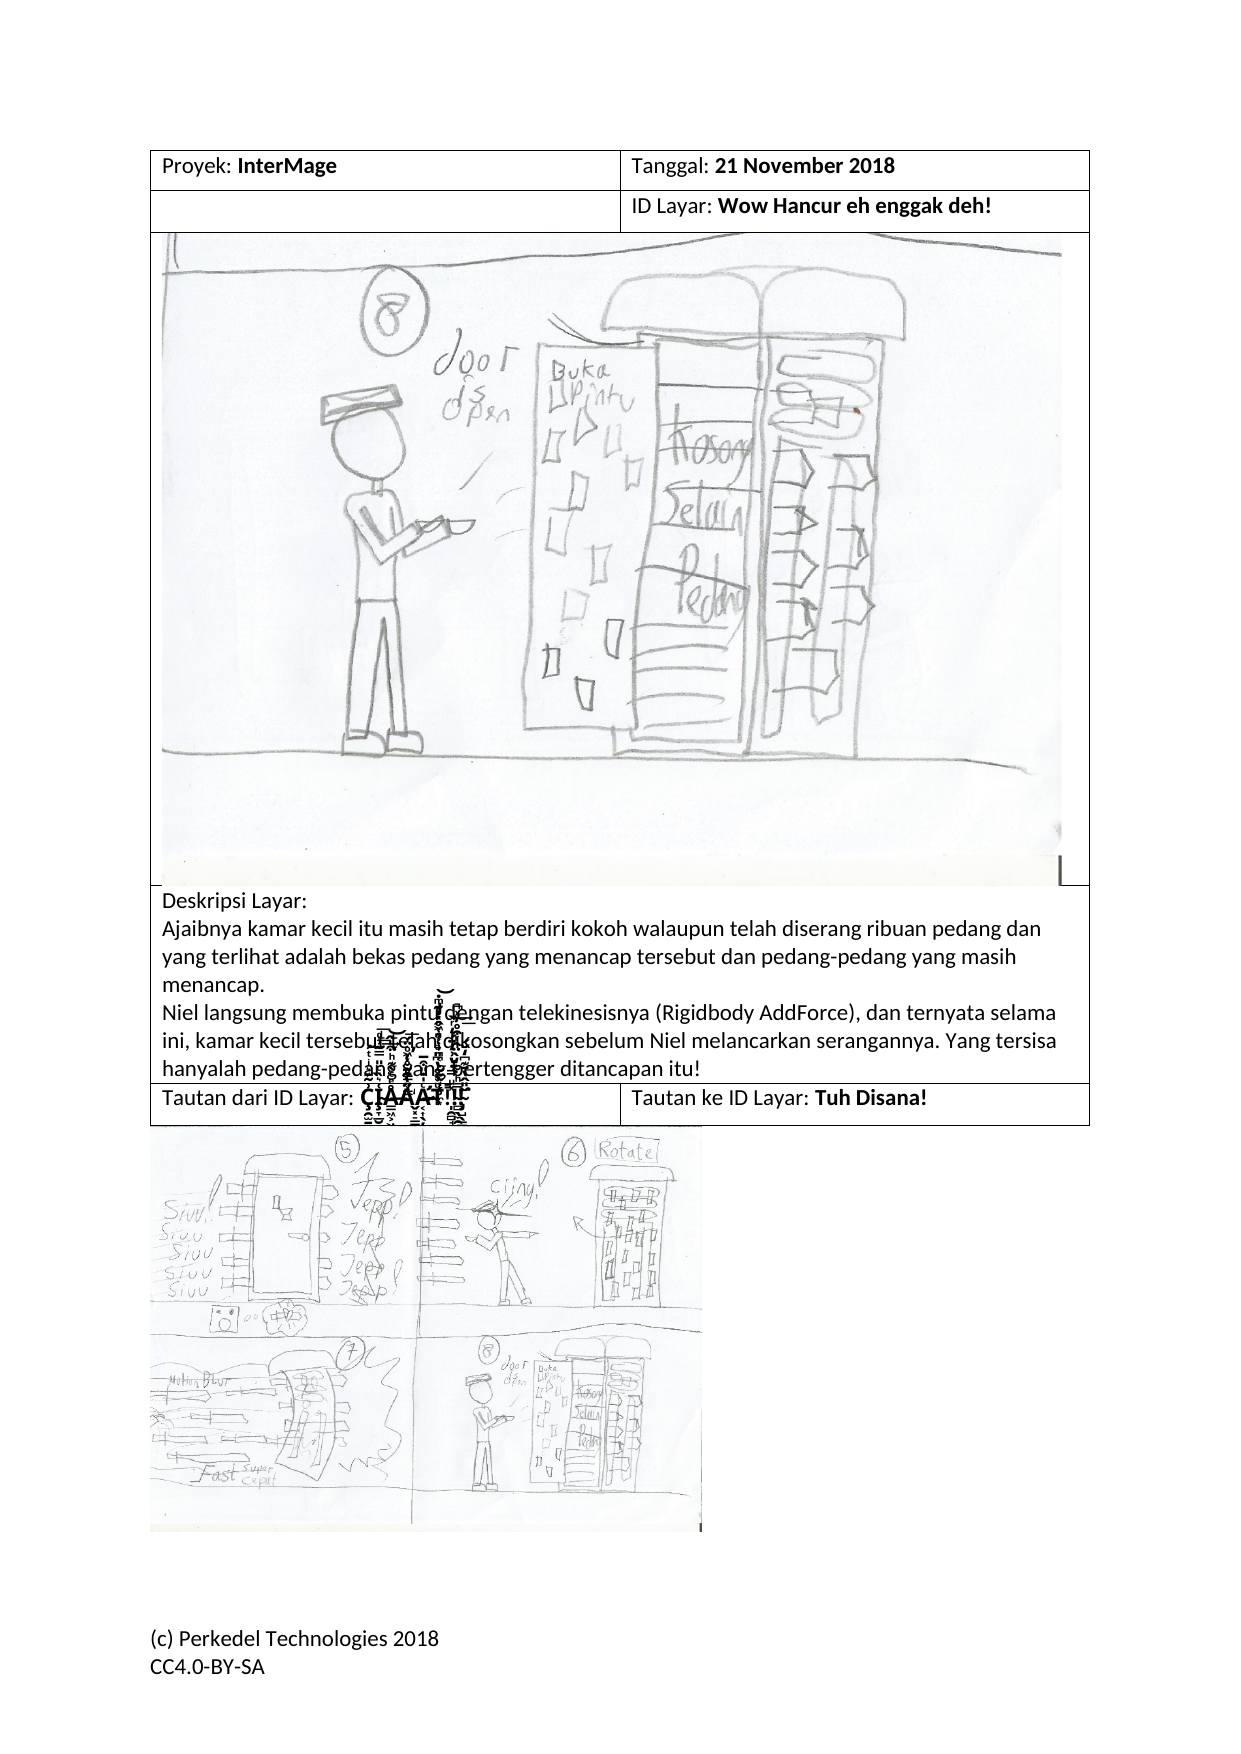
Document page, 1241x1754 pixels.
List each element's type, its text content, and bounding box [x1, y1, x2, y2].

table_header Proyek: InterMage [151, 151, 620, 190]
table_cell [151, 191, 620, 232]
table_cell Tautan ke ID Layar: Tuh Disana! [621, 1084, 1089, 1125]
picture [150, 1126, 702, 1532]
table_cell Deskripsi Layar: Ajaibnya kamar kecil itu masih tetap berdiri kokoh walaupun telah diserang ribuan pedang dan yang terlihat adalah bekas pedang yang menancap tersebut dan pedang-pedang yang masih menancap. Niel langsung membuka pintu dengan telekinesisnya (Rigidbody AddForce), dan ternyata selama ini, kamar kecil tersebut telah dikosongkan sebelum Niel melancarkan serangannya. Yang tersisa hanyalah pedang-pedang yang bertengger ditancapan itu! [151, 886, 1089, 1082]
picture [161, 233, 1062, 886]
table_cell [151, 233, 161, 885]
table_cell [1062, 233, 1089, 885]
table_cell ID Layar: Wow Hancur eh enggak deh! [621, 191, 1089, 232]
table_header Tanggal: 21 November 2018 [621, 151, 1089, 190]
table_cell Tautan dari ID Layar: Ç̯̫̱̠͖͎͓̟̪̥̙̪͗͂͊͛ͥͭ͘͠I̴̧̞̲̮͔̱̞̹͈̥͑͛̏ͨ̎̿͂͗ͩ͟͢͞Å̶͇͖͕͖̯͔̙̠͖̦ͤͨ̀͊ͪ͒̍̂͘͝Ä̔͂͊ͦ̓ͦ̈́̕͞͏̕͏͖̦̼̰̭̳̤͓͇̬͓̠͇͚͈̻͍̬A̷̶̴̛͔͎̖̦̮͈̟̙̞̖̹ͨ̍̇̎͒̅T̡̡͓̭͖̣͙͎̞̪͔̰̰̫̘̗̥̼͙ͧ̉ͦ̔͆̎ͣ͑̎͑̊̇̍̃ͫ̇͝ͅ!̩̯̻̘̣̫̤͎̙̟̦̿ͯͧ̿̇̔͗̒̈́̒ͬ̀͘!̴̻̖̼̯̤̖̿ͪ͋̒̀̈̑ͬ̑̊̓ͯ͆̚͢͟!̴̡̺̖͇̘̪̮͓̩̰̲̞̼̙̪̜̞̗͙̌̎̂̔̄͊͆̒̌́͘ [151, 1084, 620, 1125]
